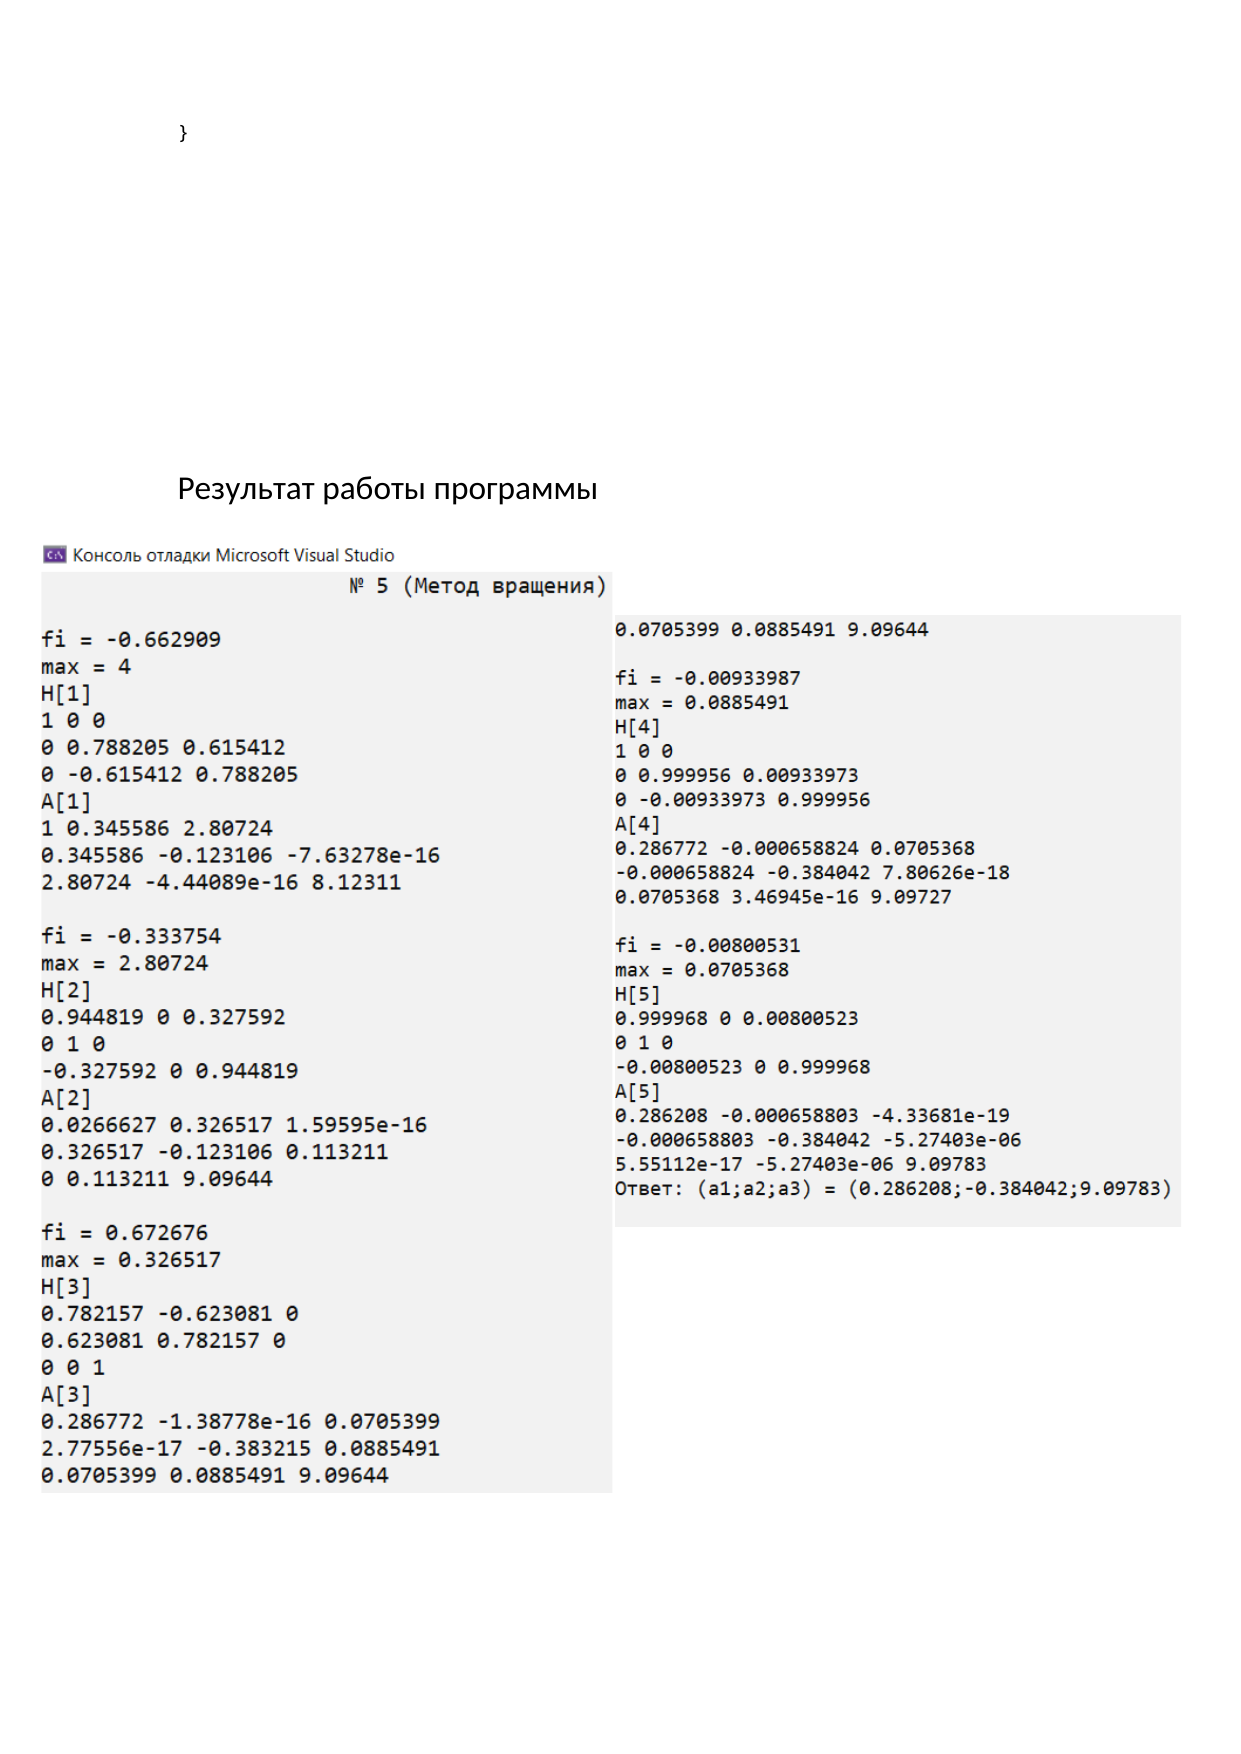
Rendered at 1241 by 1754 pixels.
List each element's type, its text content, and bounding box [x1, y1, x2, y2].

picture [615, 615, 1182, 1227]
text Результат работы программы [177, 467, 1152, 508]
picture [41, 538, 613, 1493]
text } [177, 118, 1152, 145]
